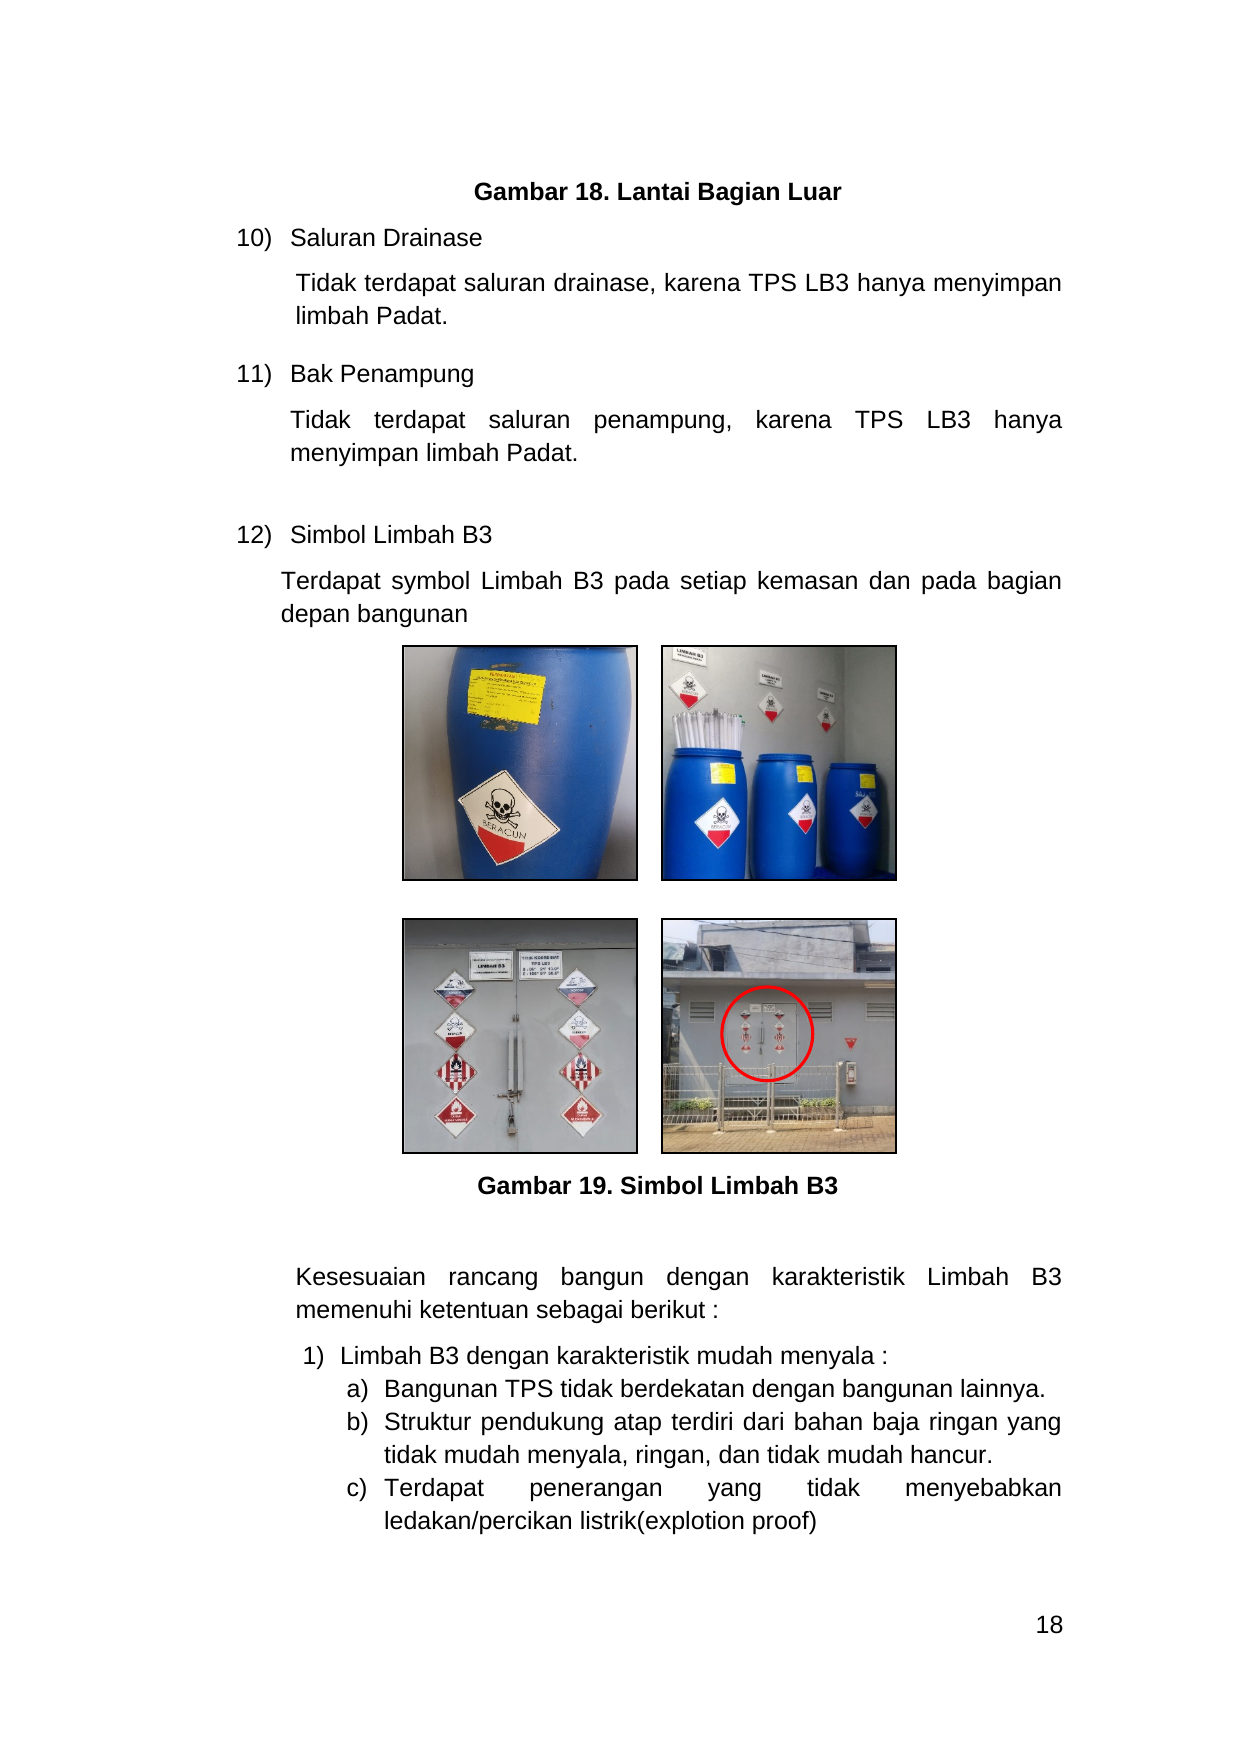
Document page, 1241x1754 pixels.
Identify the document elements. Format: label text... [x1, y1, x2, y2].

list Terdapat penerangan yang tidak menyebabkan ledakan/percikan listrik(explotion proof) [346, 1473, 1063, 1534]
list Bak Penampung [236, 359, 1063, 388]
text Gambar 18. Lantai Bagian Luar [252, 177, 1063, 206]
list Bangunan TPS tidak berdekatan dengan bangunan lainnya. [346, 1374, 1063, 1402]
text Tidak terdapat saluran penampung, karena TPS LB3 hanya menyimpan limbah Padat. [290, 405, 1063, 467]
text Tidak terdapat saluran drainase, karena TPS LB3 hanya menyimpan limbah Padat. [295, 268, 1063, 330]
picture [663, 920, 895, 1152]
list Simbol Limbah B3 [236, 521, 1063, 549]
list Saluran Drainase [236, 223, 1063, 251]
text Kesesuaian rancang bangun dengan karakteristik Limbah B3 memenuhi ketentuan sebagai berikut : [295, 1262, 1063, 1324]
picture [404, 647, 636, 879]
text Terdapat symbol Limbah B3 pada setiap kemasan dan pada bagian depan bangunan [281, 566, 1063, 628]
table_cell [281, 918, 649, 1159]
picture [404, 920, 636, 1152]
table_cell [650, 918, 989, 1159]
picture [663, 647, 895, 879]
list Limbah B3 dengan karakteristik mudah menyala : [302, 1341, 1063, 1369]
table_header [650, 645, 989, 918]
table_header [281, 645, 649, 918]
list Struktur pendukung atap terdiri dari bahan baja ringan yang tidak mudah menyala, ringan, dan tidak mudah hancur. [346, 1407, 1063, 1468]
